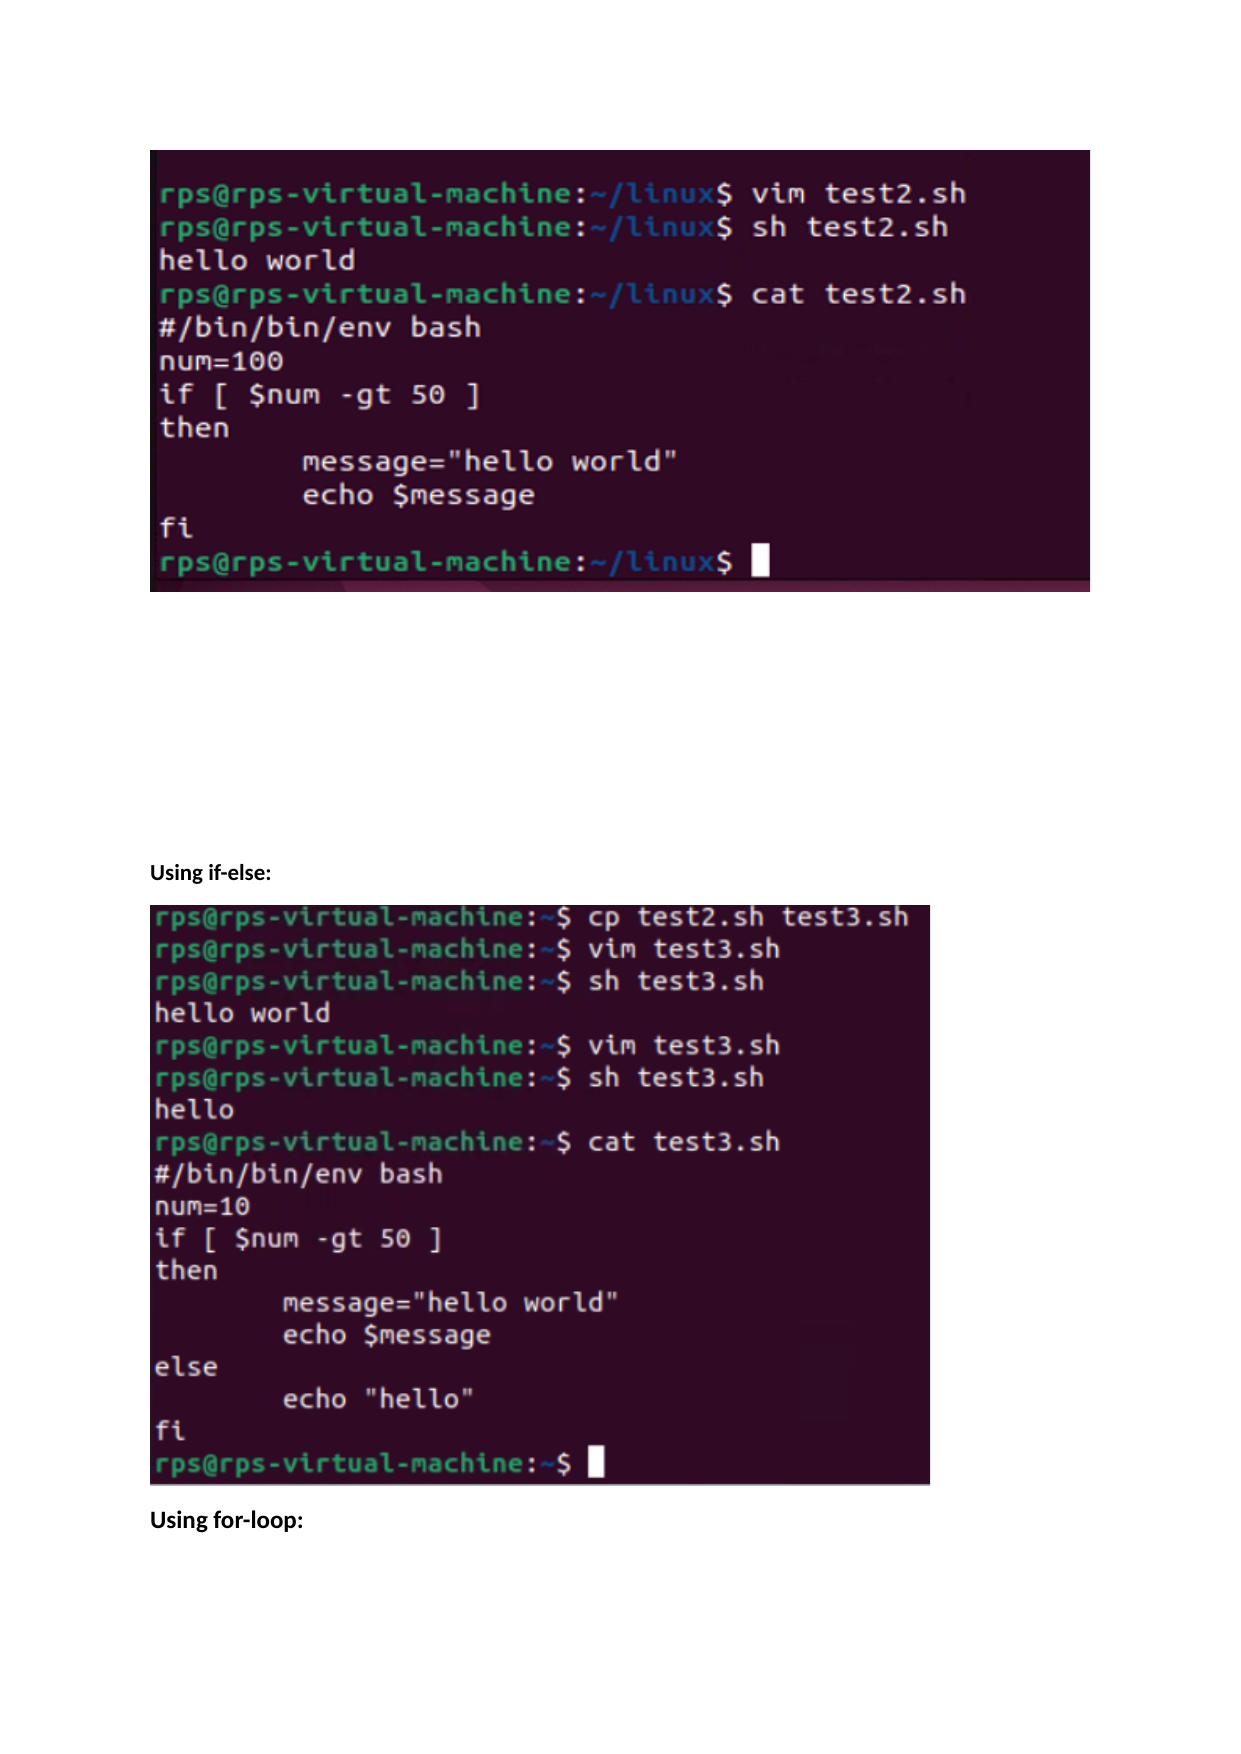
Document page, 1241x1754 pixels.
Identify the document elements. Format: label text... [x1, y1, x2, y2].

picture [150, 905, 930, 1486]
picture [150, 150, 1091, 592]
text Using for-loop: [150, 1504, 1090, 1534]
text Using if-else: [150, 858, 1090, 886]
